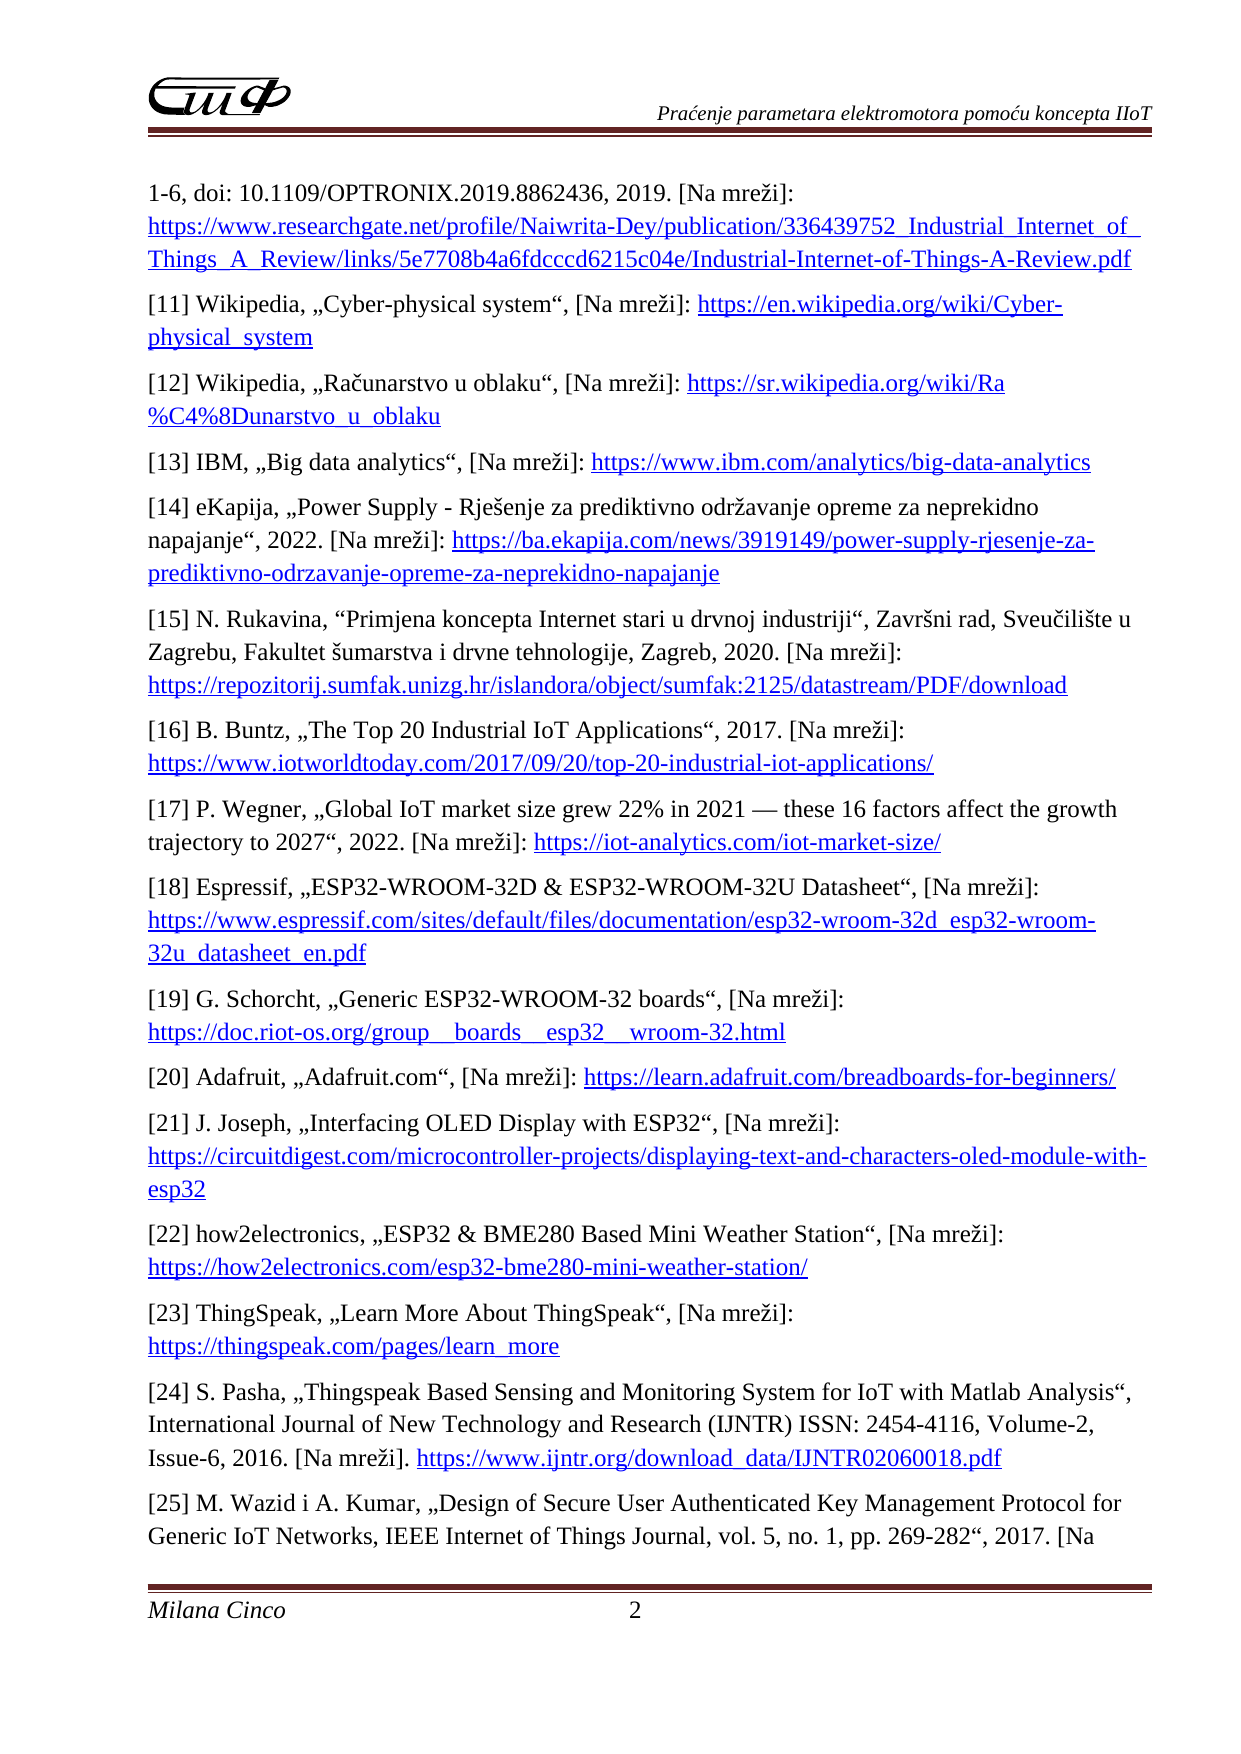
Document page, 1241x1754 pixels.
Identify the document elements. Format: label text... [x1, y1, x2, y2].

text [15] N. Rukavina, “Primjena koncepta Internet stari u drvnoj industriji“, Završni rad, Sveučilište u Zagrebu, Fakultet šumarstva i drvne tehnologije, Zagreb, 2020. [Na mreži]: https://repozitorij.sumfak.unizg.hr/islandora/object/sumfak:2125/datastream/PDF/download [148, 604, 1152, 698]
text [21] J. Joseph, „Interfacing OLED Display with ESP32“, [Na mreži]: https://circuitdigest.com/microcontroller-projects/displaying-text-and-characters-oled-module-with-esp32 [148, 1108, 1152, 1203]
text [23] ThingSpeak, „Learn More About ThingSpeak“, [Na mreži]: https://thingspeak.com/pages/learn_more [148, 1298, 1152, 1360]
text [19] G. Schorcht, „Generic ESP32-WROOM-32 boards“, [Na mreži]: https://doc.riot-os.org/group__boards__esp32__wroom-32.html [148, 984, 1152, 1046]
text [22] how2electronics, „ESP32 & BME280 Based Mini Weather Station“, [Na mreži]: https://how2electronics.com/esp32-bme280-mini-weather-station/ [148, 1219, 1152, 1281]
text [11] Wikipedia, „Cyber-physical system“, [Na mreži]: https://en.wikipedia.org/wiki/Cyber-physical_system [148, 289, 1152, 351]
text [24] S. Pasha, „Thingspeak Based Sensing and Monitoring System for IoT with Matlab Analysis“, International Journal of New Technology and Research (IJNTR) ISSN: 2454-4116, Volume-2, Issue-6, 2016. [Na mreži]. https://www.ijntr.org/download_data/IJNTR02060018.pdf [148, 1377, 1152, 1471]
text [17] P. Wegner, „Global IoT market size grew 22% in 2021 — these 16 factors affect the growth trajectory to 2027“, 2022. [Na mreži]: https://iot-analytics.com/iot-market-size/ [148, 794, 1152, 856]
text [20] Adafruit, „Adafruit.com“, [Na mreži]: https://learn.adafruit.com/breadboards-for-beginners/ [148, 1062, 1152, 1091]
text [13] IBM, „Big data analytics“, [Na mreži]: https://www.ibm.com/analytics/big-data-analytics [148, 447, 1152, 475]
text [16] B. Buntz, „The Top 20 Industrial IoT Applications“, 2017. [Na mreži]: https://www.iotworldtoday.com/2017/09/20/top-20-industrial-iot-applications/ [148, 715, 1152, 777]
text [148, 1488, 1152, 1550]
text [12] Wikipedia, „Računarstvo u oblaku“, [Na mreži]: https://sr.wikipedia.org/wiki/Ra%C4%8Dunarstvo_u_oblaku [148, 368, 1152, 430]
text [18] Espressif, „ESP32-WROOM-32D & ESP32-WROOM-32U Datasheet“, [Na mreži]: https://www.espressif.com/sites/default/files/documentation/esp32-wroom-32d_esp32-wroom-32u_datasheet_en.pdf [148, 872, 1152, 967]
text [14] eKapija, „Power Supply - Rješenje za prediktivno održavanje opreme za neprekidno napajanje“, 2022. [Na mreži]: https://ba.ekapija.com/news/3919149/power-supply-rjesenje-za-prediktivno-odrzavanje-opreme-za-neprekidno-napajanje [148, 492, 1152, 587]
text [148, 178, 1152, 273]
